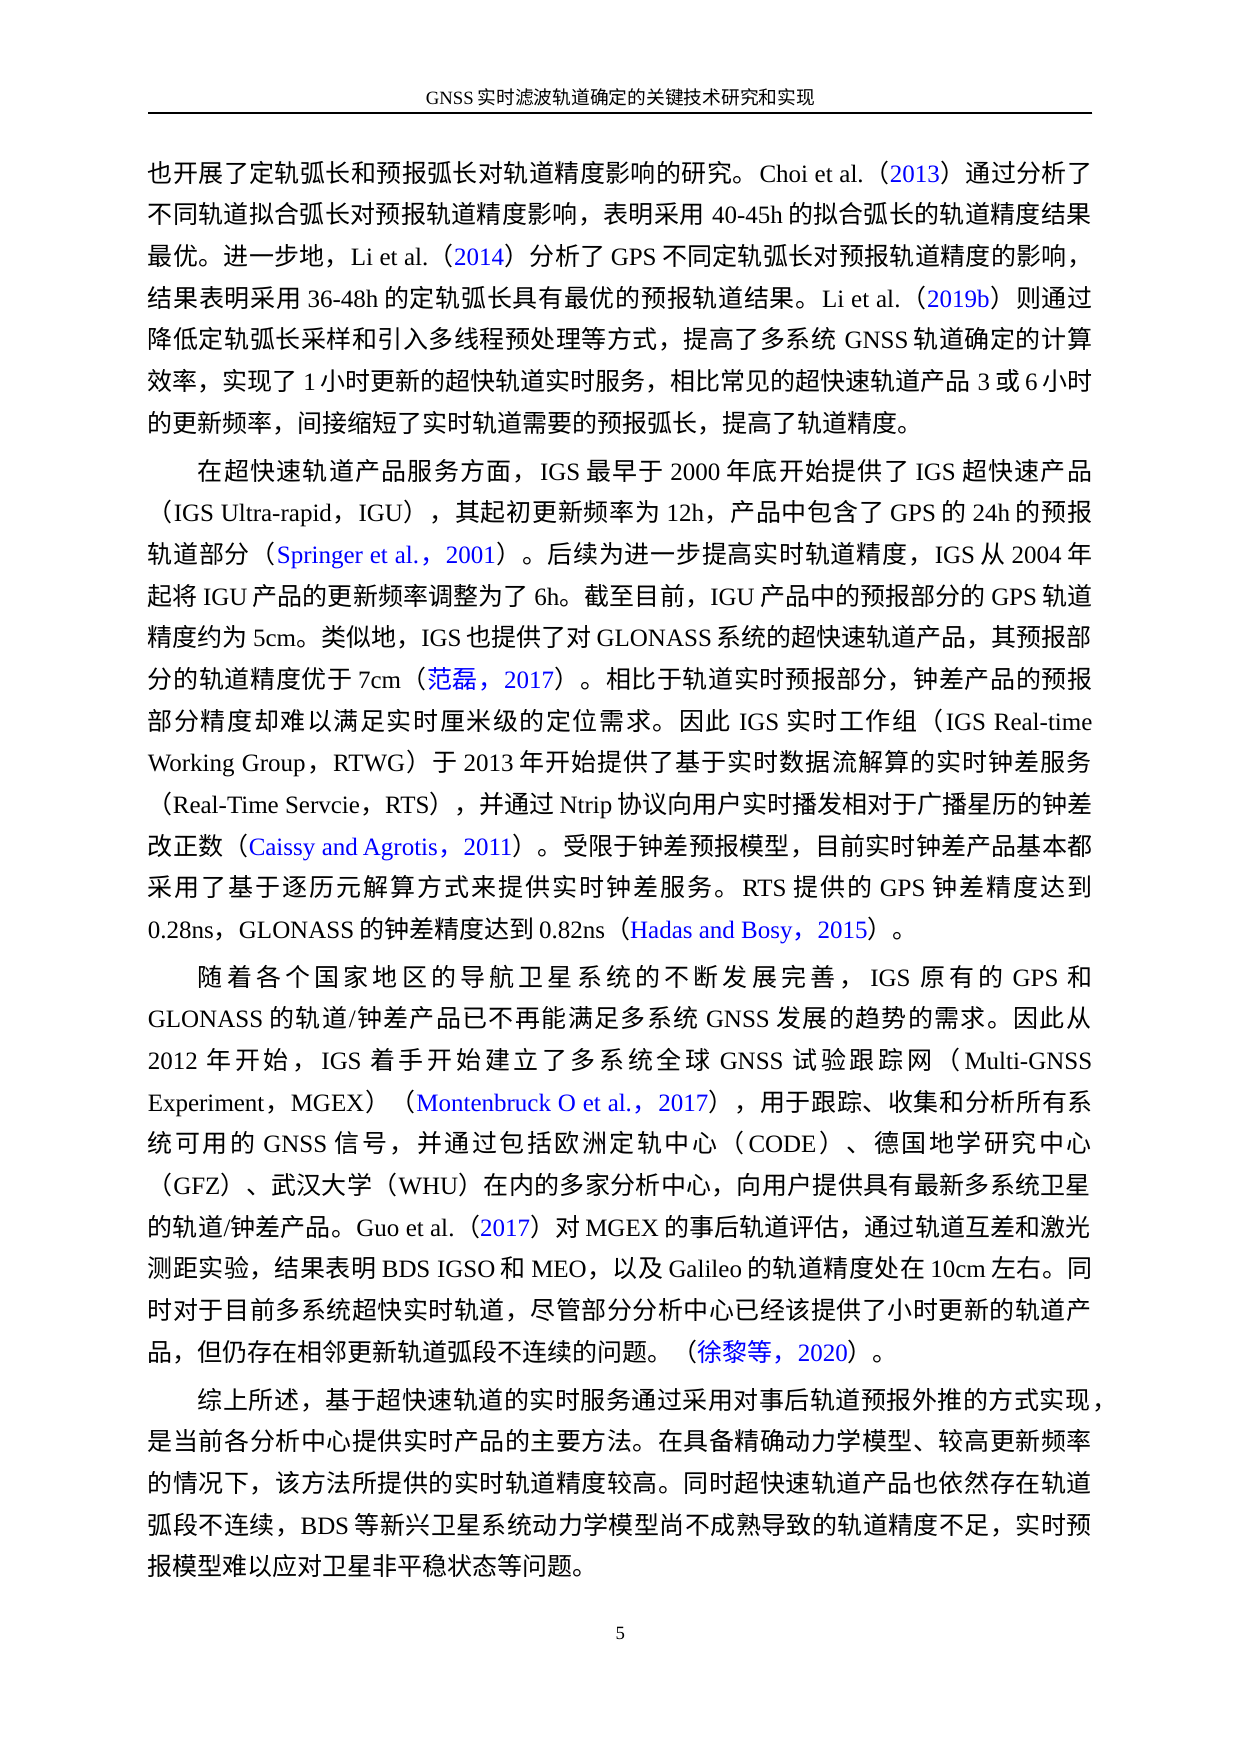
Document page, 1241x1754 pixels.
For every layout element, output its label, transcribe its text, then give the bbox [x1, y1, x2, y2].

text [148, 148, 1092, 439]
text 随着各个国家地区的导航卫星系统的不断发展完善，IGS原有的GPS和GLONASS的轨道/钟差产品已不再能满足多系统GNSS发展的趋势的需求。因此从2012年开始，IGS着手开始建立了多系统全球GNSS试验跟踪网（Multi-GNSS Experiment，MGEX）（Montenbruck O et al.，2017），用于跟踪、收集和分析所有系统可用的GNSS信号，并通过包括欧洲定轨中心（CODE）、德国地学研究中心（GFZ）、武汉大学（WHU）在内的多家分析中心，向用户提供具有最新多系统卫星的轨道/钟差产品。Guo et al.（2017）对MGEX的事后轨道评估，通过轨道互差和激光测距实验，结果表明BDS IGSO和MEO，以及Galileo的轨道精度处在10cm左右。同时对于目前多系统超快实时轨道，尽管部分分析中心已经该提供了小时更新的轨道产品，但仍存在相邻更新轨道弧段不连续的问题。（徐黎等，2020）。 [148, 952, 1092, 1368]
text 综上所述，基于超快速轨道的实时服务通过采用对事后轨道预报外推的方式实现，是当前各分析中心提供实时产品的主要方法。在具备精确动力学模型、较高更新频率的情况下，该方法所提供的实时轨道精度较高。同时超快速轨道产品也依然存在轨道弧段不连续，BDS等新兴卫星系统动力学模型尚不成熟导致的轨道精度不足，实时预报模型难以应对卫星非平稳状态等问题。 [148, 1375, 1092, 1583]
text 在超快速轨道产品服务方面，IGS最早于2000年底开始提供了IGS超快速产品（IGS Ultra-rapid，IGU），其起初更新频率为12h，产品中包含了GPS的24h的预报轨道部分（Springer et al.，2001）。后续为进一步提高实时轨道精度，IGS从2004年起将IGU产品的更新频率调整为了6h。截至目前，IGU产品中的预报部分的GPS轨道精度约为5cm。类似地，IGS也提供了对GLONASS系统的超快速轨道产品，其预报部分的轨道精度优于7cm（范磊，2017）。相比于轨道实时预报部分，钟差产品的预报部分精度却难以满足实时厘米级的定位需求。因此IGS实时工作组（IGS Real-time Working Group，RTWG）于2013年开始提供了基于实时数据流解算的实时钟差服务（Real-Time Servcie，RTS），并通过Ntrip协议向用户实时播发相对于广播星历的钟差改正数（Caissy and Agrotis，2011）。受限于钟差预报模型，目前实时钟差产品基本都采用了基于逐历元解算方式来提供实时钟差服务。RTS提供的GPS钟差精度达到0.28ns，GLONASS的钟差精度达到0.82ns（Hadas and Bosy，2015）。 [148, 446, 1092, 946]
